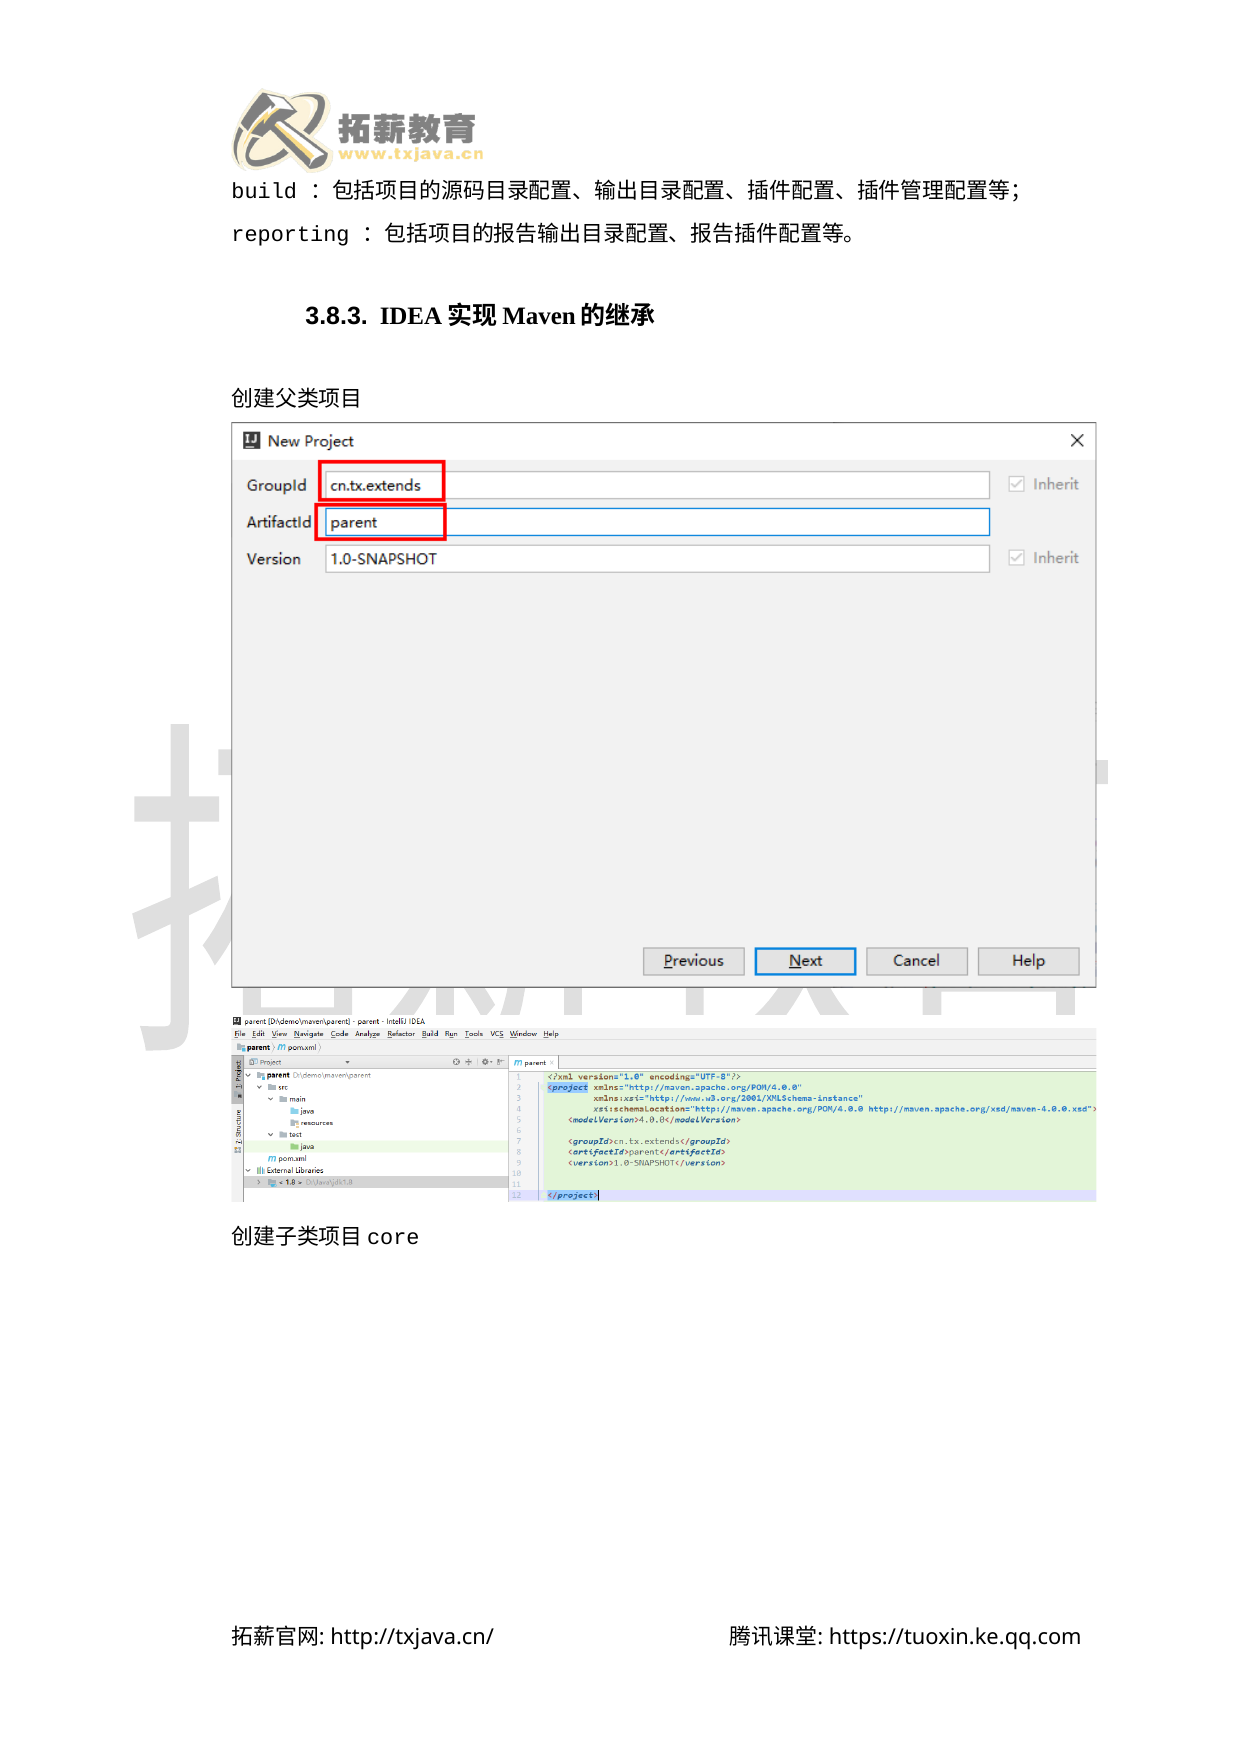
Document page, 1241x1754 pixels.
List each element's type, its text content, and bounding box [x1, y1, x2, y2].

picture [231, 1015, 1097, 1202]
picture [231, 88, 483, 173]
text 创建子类项目core [187, 1219, 1053, 1251]
text reporting ：包括项目的报告输出目录配置、报告插件配置等。 [187, 215, 1053, 248]
picture [231, 422, 1097, 988]
text 创建父类项目 [187, 381, 1053, 413]
text build ：包括项目的源码目录配置、输出目录配置、插件配置、插件管理配置等； [187, 173, 1053, 206]
text IDEA实现Maven的继承 [261, 281, 1031, 346]
